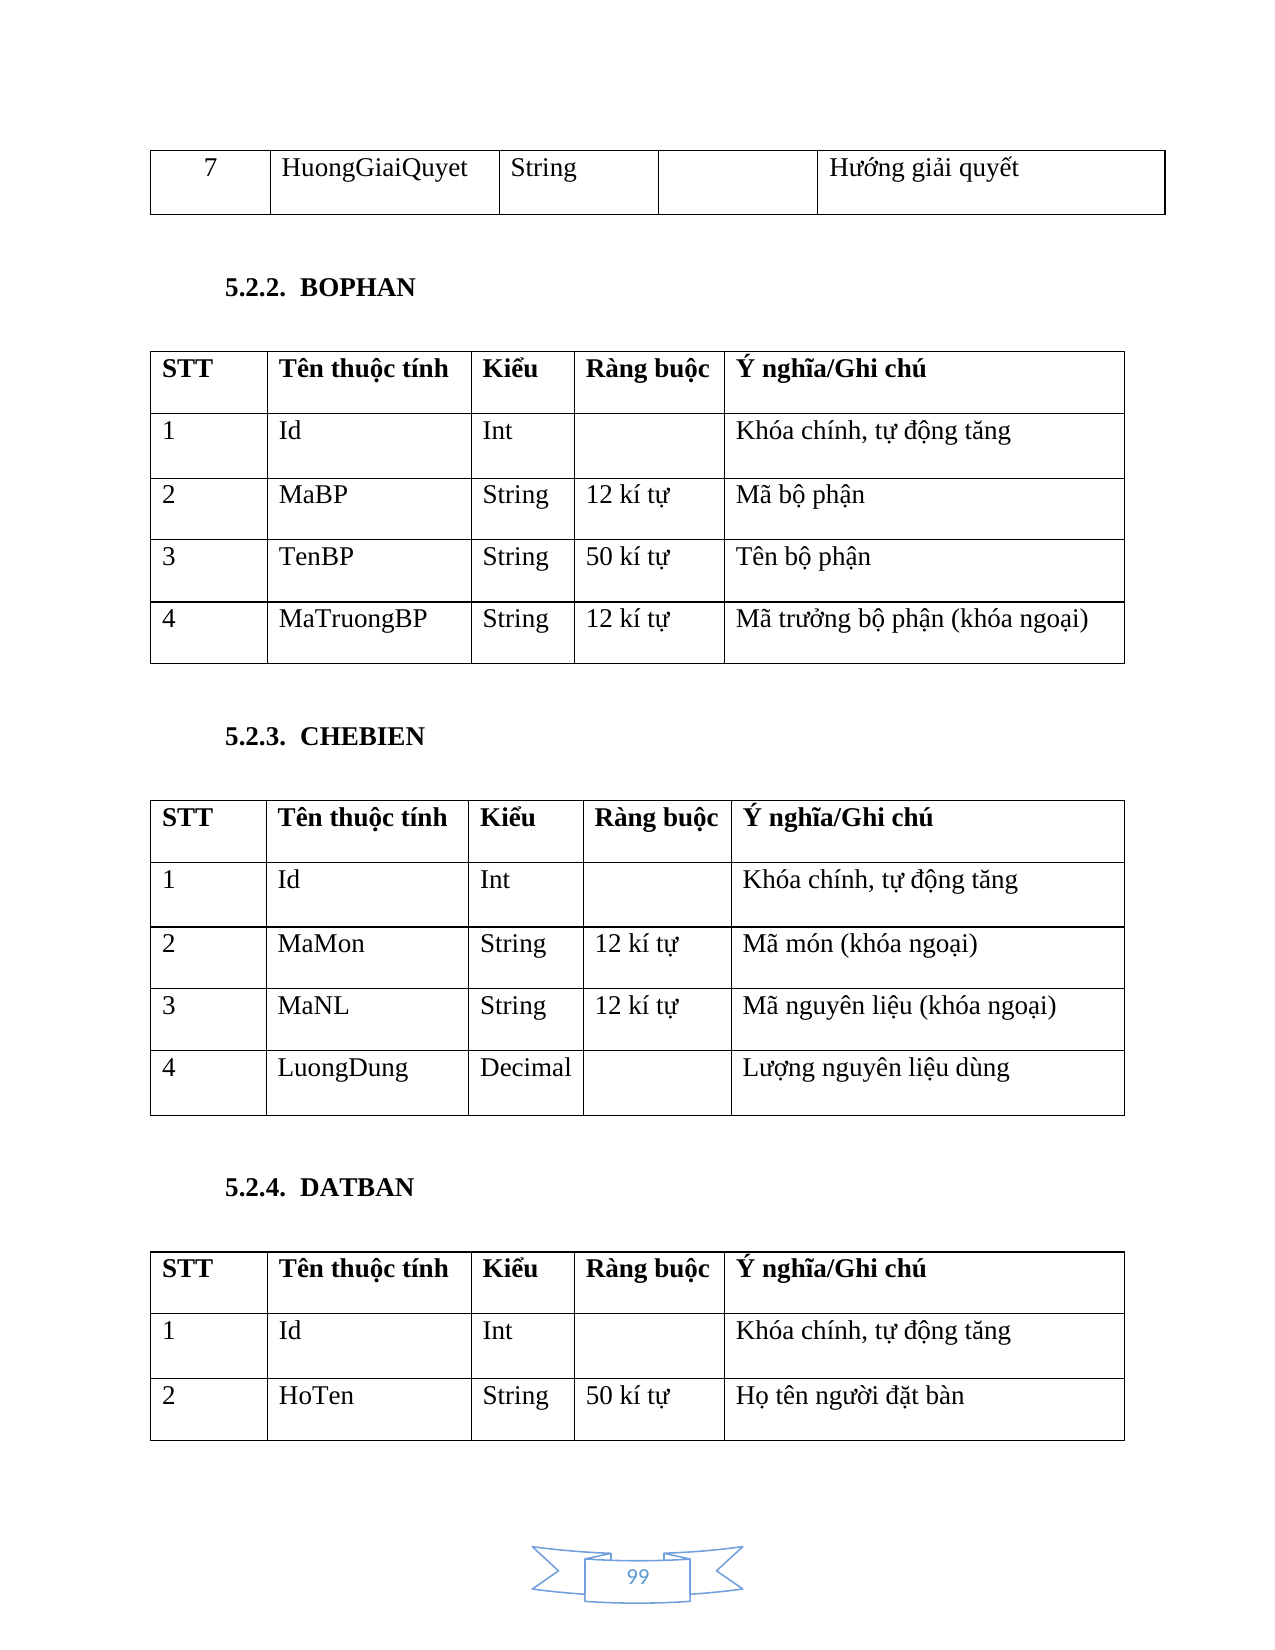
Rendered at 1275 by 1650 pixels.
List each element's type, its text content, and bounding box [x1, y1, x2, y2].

table_cell 50 kí tự [575, 540, 724, 601]
table_cell 12 kí tự [575, 603, 724, 663]
table_cell Int [472, 1314, 574, 1378]
table_cell Int [472, 414, 574, 477]
table_header Ý nghĩa/Ghi chú [725, 1253, 1124, 1313]
subtitle CHEBIEN [225, 719, 1125, 751]
table_cell Id [268, 1314, 471, 1378]
table_cell LuongDung [267, 1051, 468, 1115]
table_header STT [151, 1253, 267, 1313]
table_header Ràng buộc [575, 352, 724, 413]
table_cell 2 [151, 928, 266, 988]
table_cell 12 kí tự [584, 989, 731, 1050]
table_cell [584, 863, 731, 926]
table_cell 1 [151, 414, 267, 477]
table_cell 4 [151, 603, 267, 663]
table_cell [575, 414, 724, 477]
table_cell String [472, 540, 574, 601]
table_header Ràng buộc [575, 1253, 724, 1313]
table_cell Tên bộ phận [725, 540, 1124, 601]
table_cell MaNL [267, 989, 468, 1050]
table_cell 4 [151, 1051, 266, 1115]
table_cell String [472, 603, 574, 663]
table_header Ý nghĩa/Ghi chú [725, 352, 1124, 413]
table_cell Int [469, 863, 583, 926]
table_header Tên thuộc tính [268, 352, 471, 413]
table_cell 1 [151, 863, 266, 926]
table_cell Mã món (khóa ngoại) [732, 928, 1124, 988]
table_cell 2 [151, 1379, 267, 1440]
table_cell 50 kí tự [575, 1379, 724, 1440]
table_cell Decimal [469, 1051, 583, 1115]
table_cell MaTruongBP [268, 603, 471, 663]
table_cell MaBP [268, 479, 471, 539]
table_cell String [469, 989, 583, 1050]
table_cell 3 [151, 540, 267, 601]
table_cell Khóa chính, tự động tăng [725, 414, 1124, 477]
table_cell String [472, 1379, 574, 1440]
table_cell String [472, 479, 574, 539]
table_cell String [469, 928, 583, 988]
table_cell Mã bộ phận [725, 479, 1124, 539]
subtitle BOPHAN [225, 271, 1125, 302]
table_cell TenBP [268, 540, 471, 601]
table_cell 12 kí tự [584, 928, 731, 988]
table_header STT [151, 352, 267, 413]
table_cell [575, 1314, 724, 1378]
table_cell 12 kí tự [575, 479, 724, 539]
table_header Kiểu [469, 801, 583, 862]
table_header Kiểu [472, 1253, 574, 1313]
table_cell HoTen [268, 1379, 471, 1440]
table_cell String [500, 151, 658, 214]
table_cell Mã nguyên liệu (khóa ngoại) [732, 989, 1124, 1050]
subtitle DATBAN [225, 1171, 1125, 1202]
table_cell Khóa chính, tự động tăng [732, 863, 1124, 926]
table_header Tên thuộc tính [268, 1253, 471, 1313]
table_cell Lượng nguyên liệu dùng [732, 1051, 1124, 1115]
table_cell Khóa chính, tự động tăng [725, 1314, 1124, 1378]
table_cell 2 [151, 479, 267, 539]
table_cell MaMon [267, 928, 468, 988]
table_cell HuongGiaiQuyet [271, 151, 499, 214]
table_header Kiểu [472, 352, 574, 413]
table_header Ràng buộc [584, 801, 731, 862]
table_cell 1 [151, 1314, 267, 1378]
table_header Tên thuộc tính [267, 801, 468, 862]
table_cell [659, 151, 817, 214]
table_cell [584, 1051, 731, 1115]
table_cell 3 [151, 989, 266, 1050]
table_cell Họ tên người đặt bàn [725, 1379, 1124, 1440]
table_cell Hướng giải quyết [818, 151, 1164, 214]
table_cell Id [267, 863, 468, 926]
table_cell 7 [151, 151, 270, 214]
table_cell Id [268, 414, 471, 477]
table_header Ý nghĩa/Ghi chú [732, 801, 1124, 862]
table_cell Mã trưởng bộ phận (khóa ngoại) [725, 603, 1124, 663]
table_header STT [151, 801, 266, 862]
